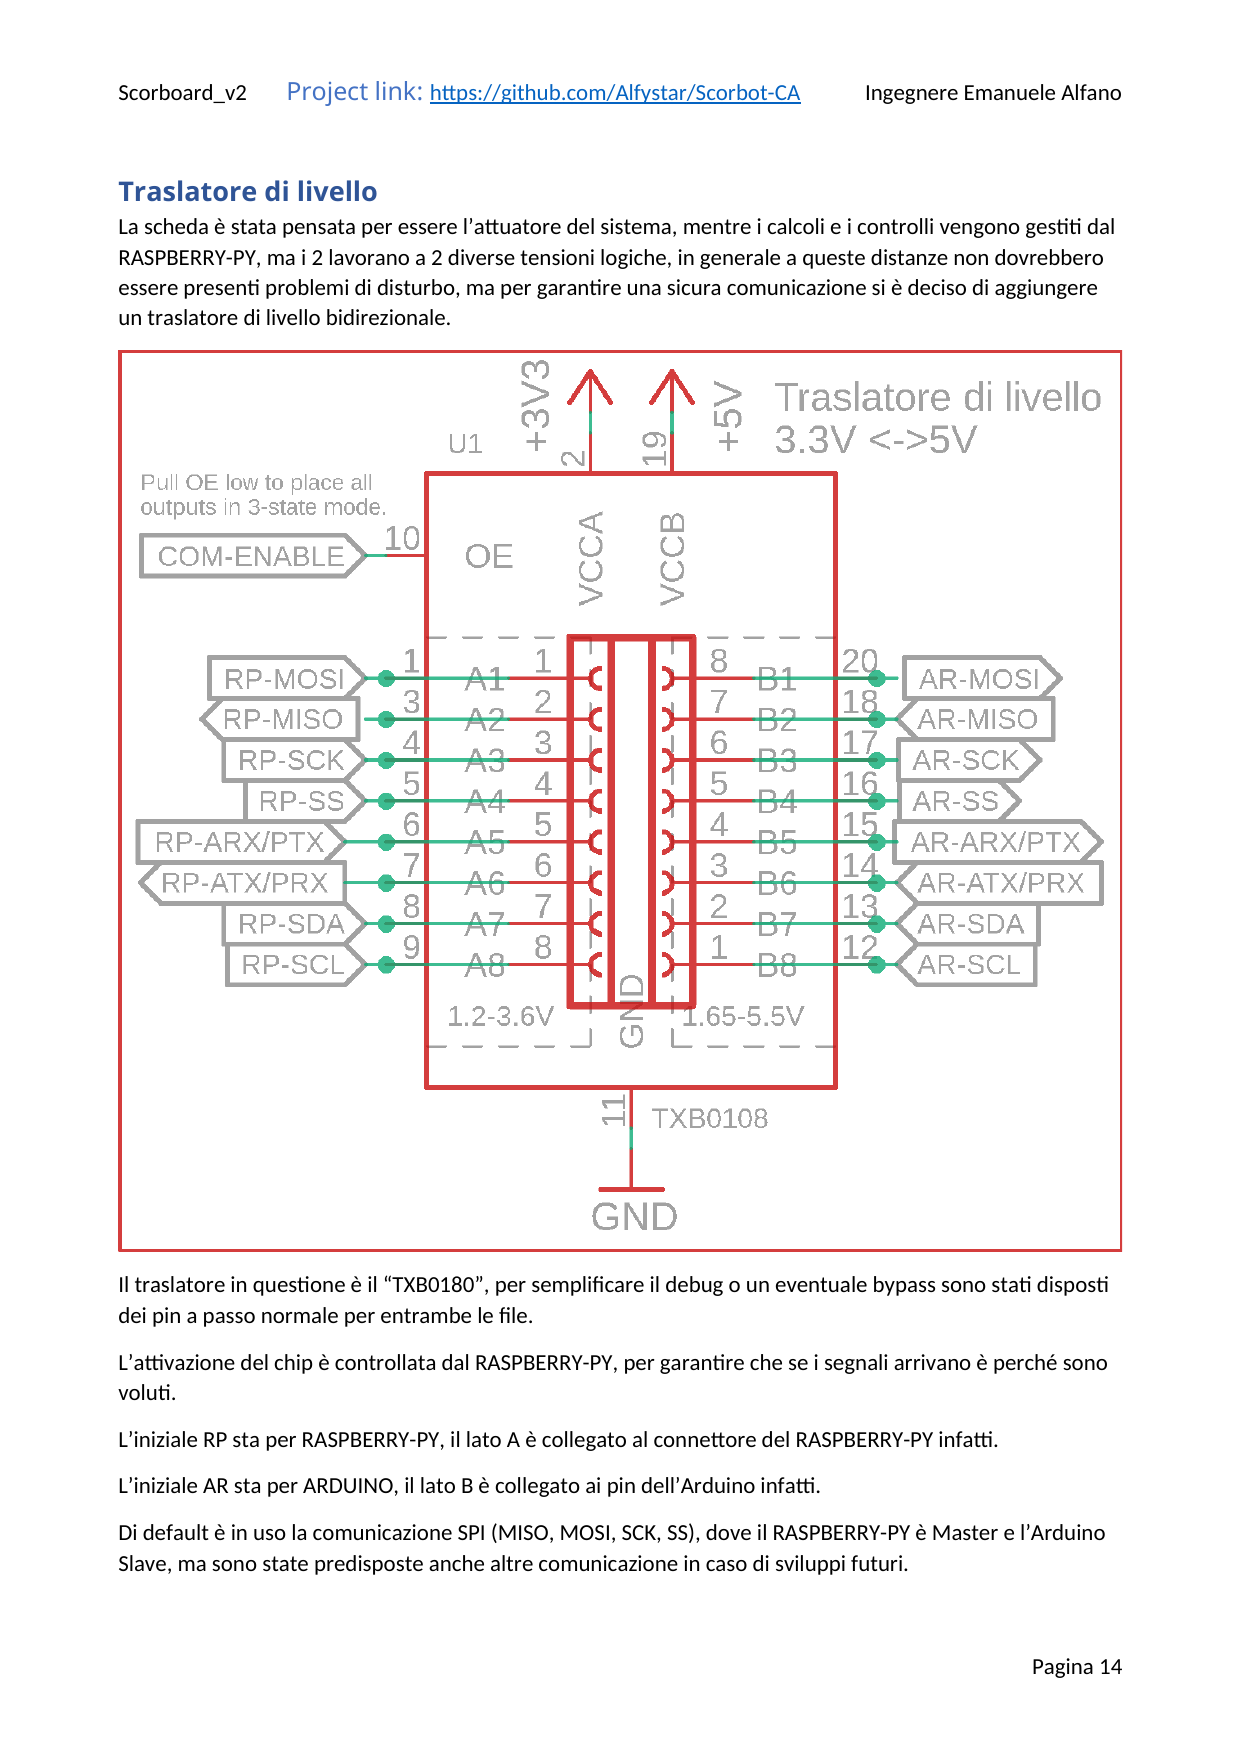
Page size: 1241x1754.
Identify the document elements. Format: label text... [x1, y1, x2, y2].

subtitle Traslatore di livello [118, 173, 1122, 209]
text La scheda è stata pensata per essere l’attuatore del sistema, mentre i calcoli e i controlli vengono gestiti dal RASPBERRY-PY, ma i 2 lavorano a 2 diverse tensioni logiche, in generale a queste distanze non dovrebbero essere presenti problemi di disturbo, ma per garantire una sicura comunicazione si è deciso di aggiungere un traslatore di livello bidirezionale. [118, 212, 1122, 331]
text L’attivazione del chip è controllata dal RASPBERRY-PY, per garantire che se i segnali arrivano è perché sono voluti. [118, 1348, 1122, 1406]
text L’iniziale AR sta per ARDUINO, il lato B è collegato ai pin dell’Arduino infatti. [118, 1472, 1122, 1500]
text Il traslatore in questione è il “TXB0180”, per semplificare il debug o un eventuale bypass sono stati disposti dei pin a passo normale per entrambe le file. [118, 1271, 1122, 1329]
text Di default è in uso la comunicazione SPI (MISO, MOSI, SCK, SS), dove il RASPBERRY-PY è Master e l’Arduino Slave, ma sono state predisposte anche altre comunicazione in caso di sviluppi futuri. [118, 1518, 1122, 1577]
text L’iniziale RP sta per RASPBERRY-PY, il lato A è collegato al connettore del RASPBERRY-PY infatti. [118, 1425, 1122, 1453]
picture [118, 350, 1123, 1252]
